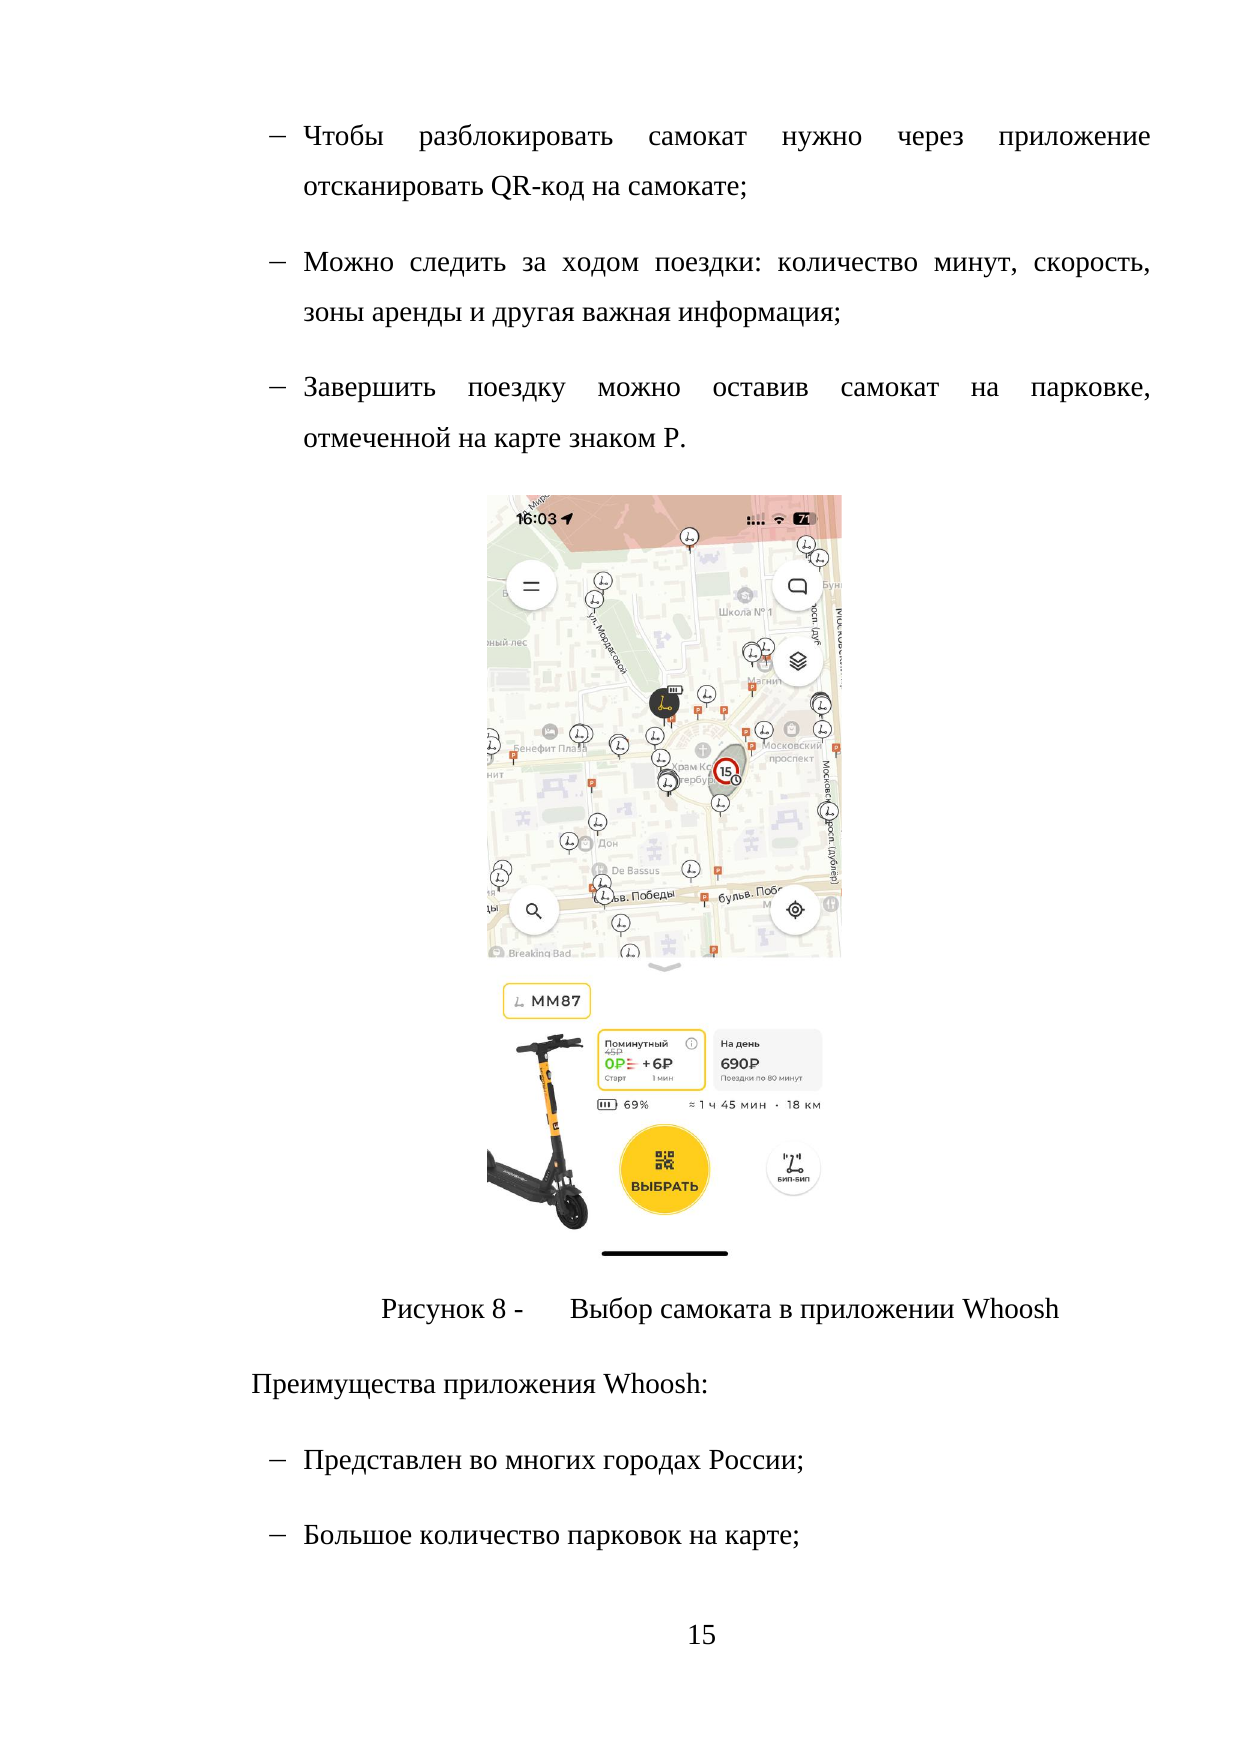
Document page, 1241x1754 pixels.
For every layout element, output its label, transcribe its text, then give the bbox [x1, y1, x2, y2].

text Большое количество парковок на карте; [266, 1517, 1152, 1551]
text Чтобы разблокировать самокат нужно через приложение отсканировать QR-код на самокате; [266, 118, 1152, 202]
text Завершить поездку можно оставив самокат на парковке, отмеченной на карте знаком Р. [266, 369, 1152, 453]
text Можно следить за ходом поездки: количество минут, скорость, зоны аренды и другая важная информация; [266, 244, 1152, 328]
text Представлен во многих городах России; [266, 1442, 1152, 1476]
picture [487, 495, 842, 1263]
text Выбор самоката в приложении Whoosh [288, 1291, 1152, 1325]
text Преимущества приложения Whoosh: [177, 1367, 1152, 1400]
